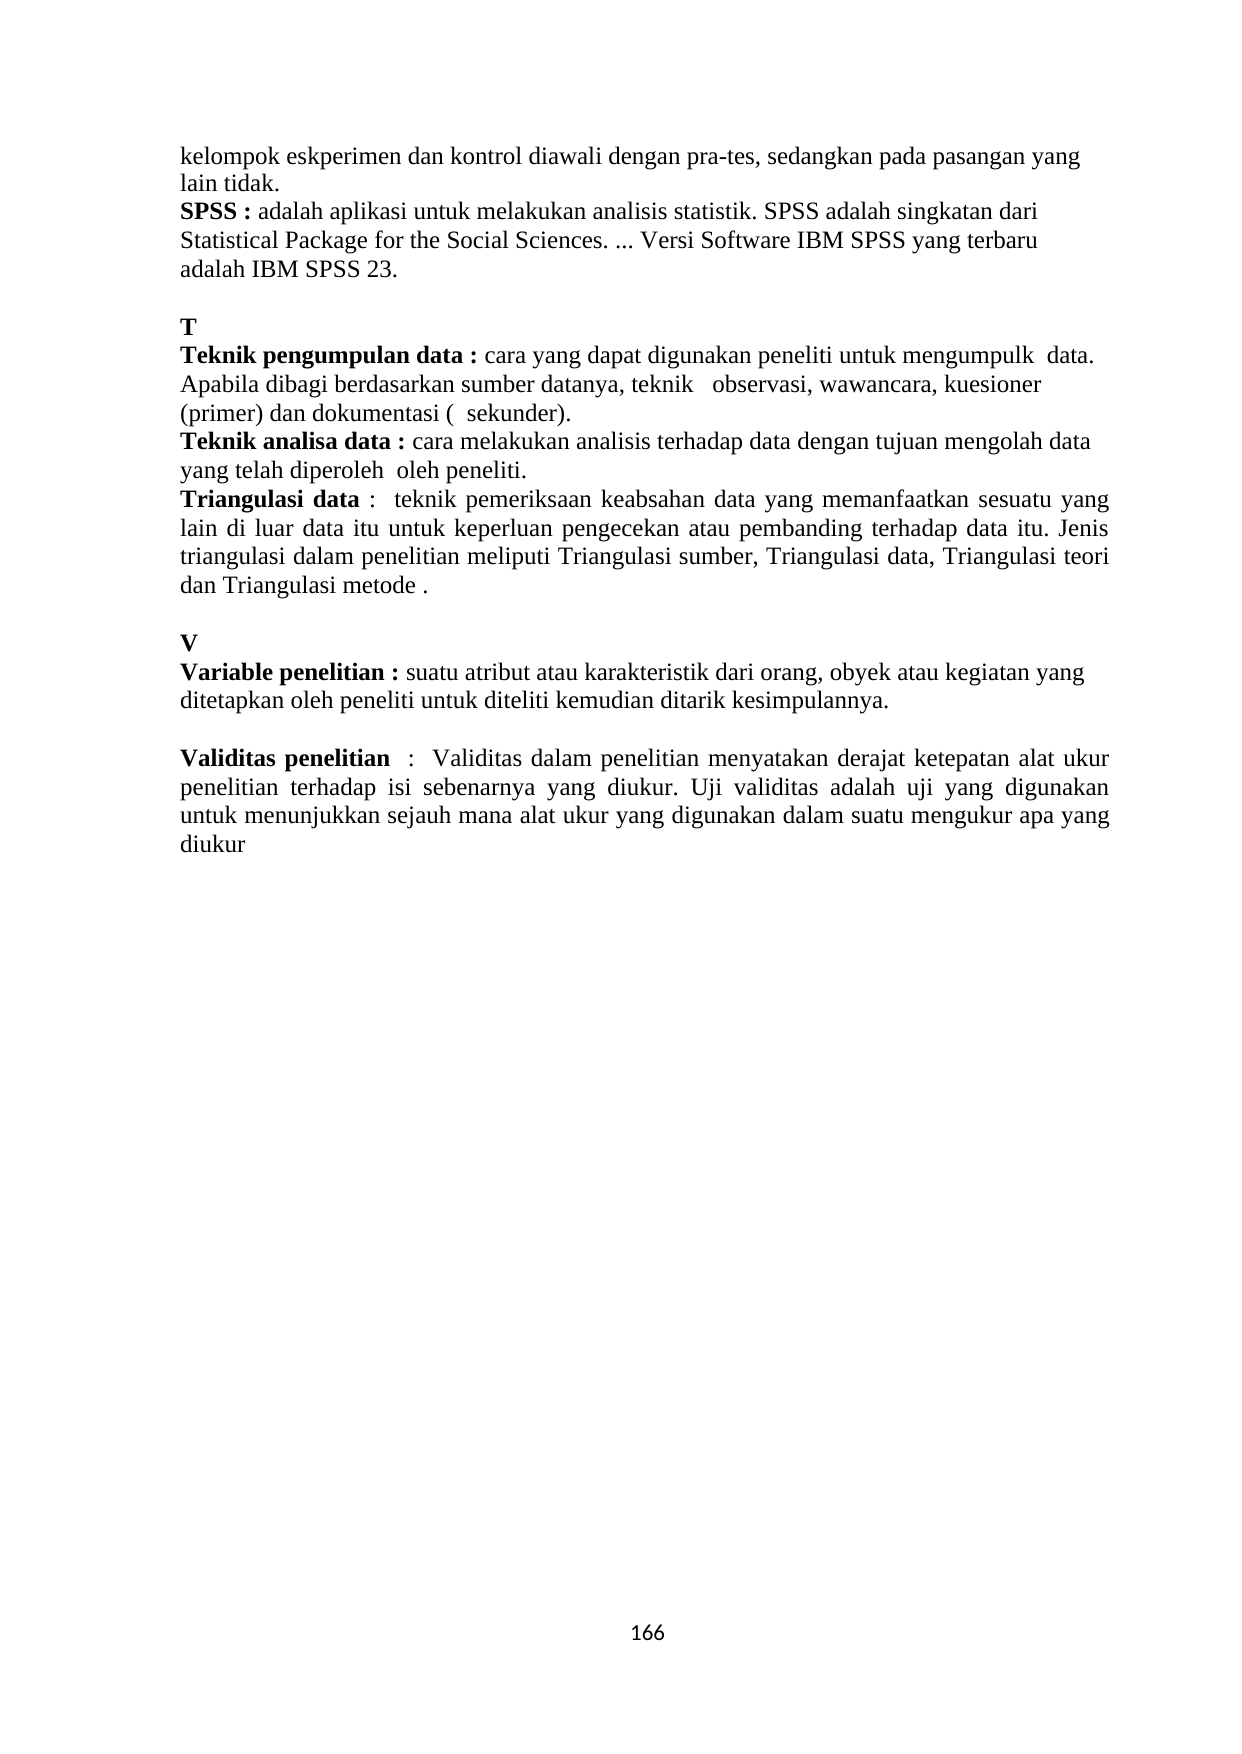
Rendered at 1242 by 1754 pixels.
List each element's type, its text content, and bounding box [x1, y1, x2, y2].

text Triangulasi data : teknik pemeriksaan keabsahan data yang memanfaatkan sesuatu yang lain di luar data itu untuk keperluan pengecekan atau pembanding terhadap data itu. Jenis triangulasi dalam penelitian meliputi Triangulasi sumber, Triangulasi data, Triangulasi teori dan Triangulasi metode . [180, 484, 1110, 599]
text kelompok eskperimen dan kontrol diawali dengan pra-tes, sedangkan pada pasangan yang lain tidak. [180, 143, 1112, 197]
text V Variable penelitian : suatu atribut atau karakteristik dari orang, obyek atau kegiatan yang ditetapkan oleh peneliti untuk diteliti kemudian ditarik kesimpulannya. [180, 628, 1097, 714]
text Teknik analisa data : cara melakukan analisis terhadap data dengan tujuan mengolah data yang telah diperoleh oleh peneliti. [180, 427, 1112, 484]
text 166 [150, 1622, 665, 1645]
text T Teknik pengumpulan data : cara yang dapat digunakan peneliti untuk mengumpulk data. [180, 312, 1112, 369]
text Validitas penelitian : Validitas dalam penelitian menyatakan derajat ketepatan alat ukur penelitian terhadap isi sebenarnya yang diukur. Uji validitas adalah uji yang digunakan untuk menunjukkan sejauh mana alat ukur yang digunakan dalam suatu mengukur apa yang diukur [180, 743, 1110, 858]
text Apabila dibagi berdasarkan sumber datanya, teknik observasi, wawancara, kuesioner (primer) dan dokumentasi ( sekunder). [180, 369, 1052, 427]
text SPSS : adalah aplikasi untuk melakukan analisis statistik. SPSS adalah singkatan dari Statistical Package for the Social Sciences. ... Versi Software IBM SPSS yang terbaru adalah IBM SPSS 23. [180, 197, 1067, 283]
